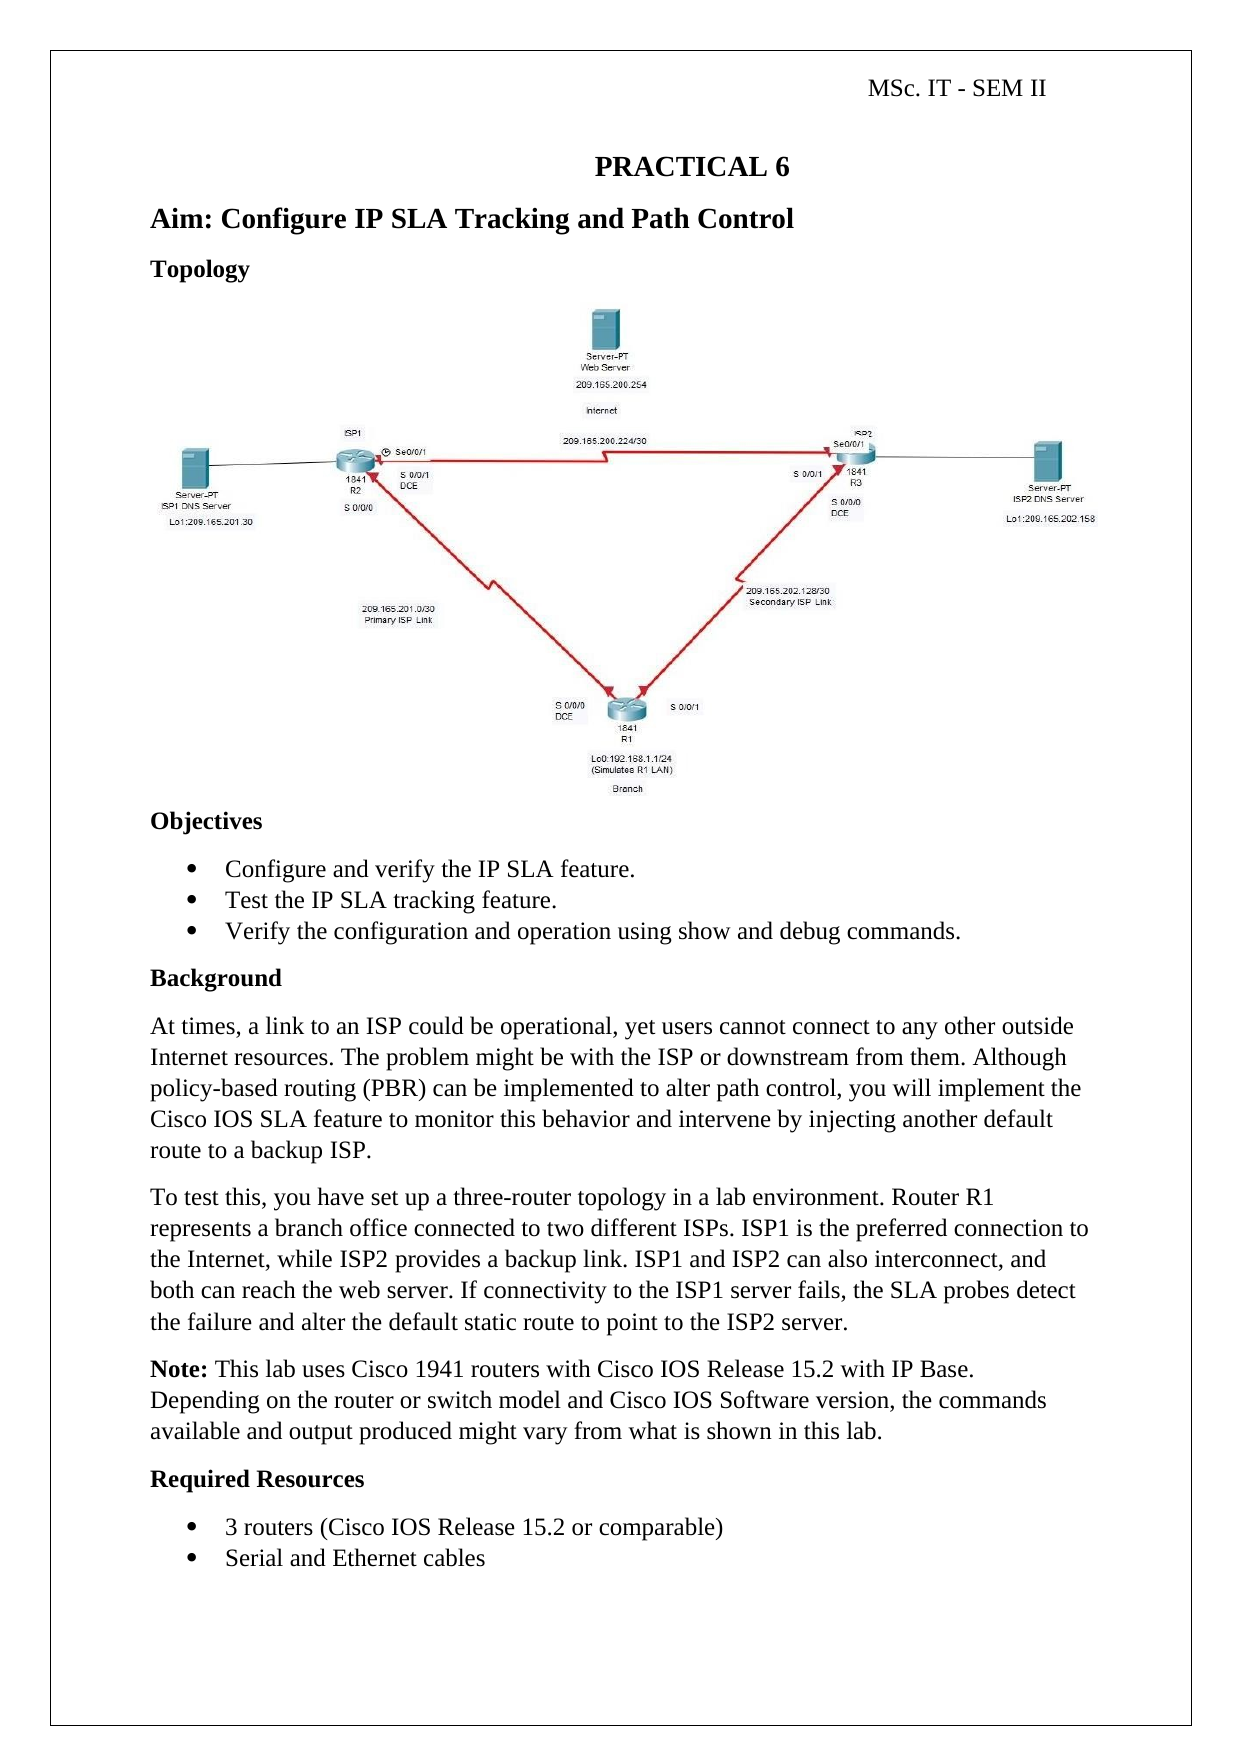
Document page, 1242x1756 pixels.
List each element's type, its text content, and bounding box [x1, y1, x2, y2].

text Aim: Configure IP SLA Tracking and Path Control [150, 201, 1175, 235]
list Serial and Ethernet cables [187, 1543, 1175, 1571]
subtitle Topology [150, 254, 1175, 283]
text Note: This lab uses Cisco 1941 routers with Cisco IOS Release 15.2 with IP Base. Depending on the router or switch model and Cisco IOS Software version, the commands available and output produced might vary from what is shown in this lab. [150, 1354, 1049, 1445]
picture [156, 302, 1098, 796]
text To test this, you have set up a three-router topology in a lab environment. Router R1 represents a branch office connected to two different ISPs. ISP1 is the preferred connection to the Internet, while ISP2 provides a backup link. ISP1 and ISP2 can also interconnect, and both can reach the web server. If connectivity to the ISP1 server fails, the SLA probes detect the failure and alter the default static route to point to the ISP2 server. [150, 1182, 1090, 1335]
subtitle Required Resources [150, 1464, 1175, 1493]
list Configure and verify the IP SLA feature. [187, 854, 1175, 883]
list 3 routers (Cisco IOS Release 15.2 or comparable) [187, 1512, 1175, 1541]
list Test the IP SLA tracking feature. [187, 885, 1175, 913]
subtitle PRACTICAL 6 [318, 149, 1066, 182]
list Verify the configuration and operation using show and debug commands. [187, 916, 1175, 945]
text At times, a link to an ISP could be operational, yet users cannot connect to any other outside Internet resources. The problem might be with the ISP or downstream from them. Although policy-based routing (PBR) can be implemented to alter path control, you will implement the Cisco IOS SLA feature to monitor this behavior and intervene by injecting another default route to a backup ISP. [150, 1011, 1083, 1164]
subtitle Background [150, 963, 1175, 992]
